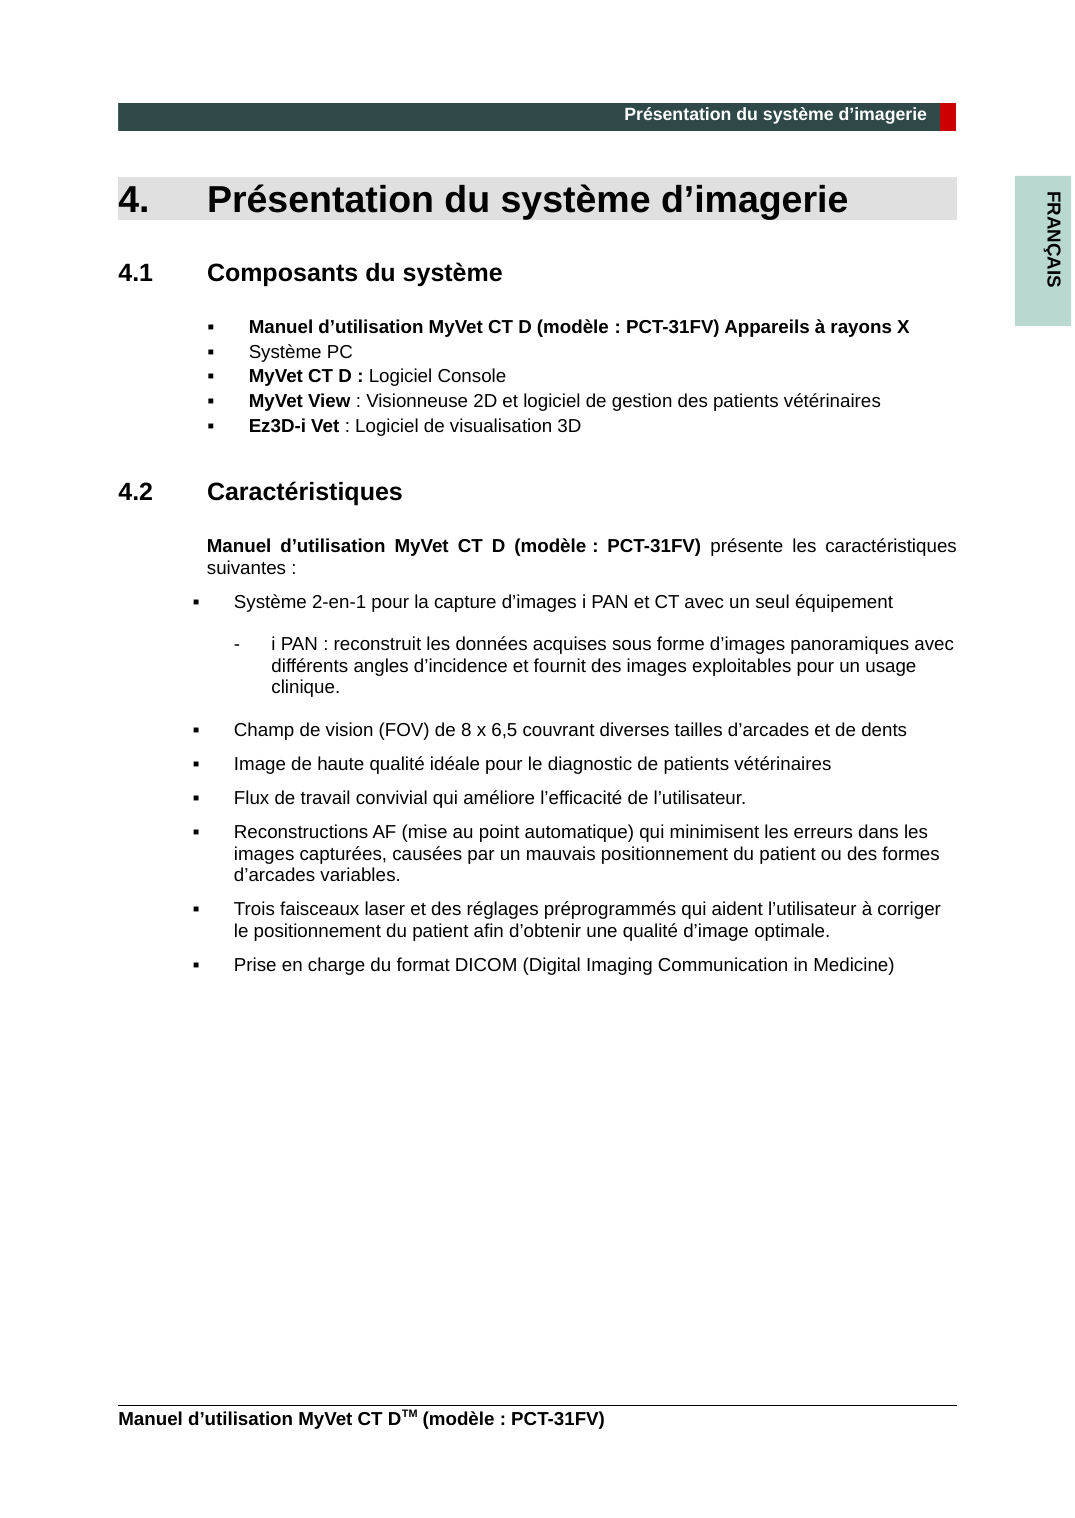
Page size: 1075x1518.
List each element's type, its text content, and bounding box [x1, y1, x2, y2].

list Manuel d’utilisation MyVet CT D (modèle : PCT-31FV) Appareils à rayons X [207, 316, 957, 337]
list Ez3D-i Vet : Logiciel de visualisation 3D [207, 415, 957, 436]
list Système 2-en-1 pour la capture d’images i PAN et CT avec un seul équipement [192, 591, 957, 612]
subtitle Présentation du système d’imagerie [118, 177, 957, 220]
subtitle Composants du système [118, 258, 957, 287]
text Manuel d’utilisation MyVet CT D (modèle : PCT-31FV) présente les caractéristiques suivantes : [207, 535, 957, 578]
list Trois faisceaux laser et des réglages préprogrammés qui aident l’utilisateur à corriger le positionnement du patient afin d’obtenir une qualité d’image optimale. [192, 898, 957, 941]
list Reconstructions AF (mise au point automatique) qui minimisent les erreurs dans les images capturées, causées par un mauvais positionnement du patient ou des formes d’arcades variables. [192, 821, 957, 886]
list MyVet View : Visionneuse 2D et logiciel de gestion des patients vétérinaires [207, 390, 957, 412]
list Image de haute qualité idéale pour le diagnostic de patients vétérinaires [192, 753, 957, 774]
subtitle Caractéristiques [118, 477, 957, 506]
list Prise en charge du format DICOM (Digital Imaging Communication in Medicine) [192, 954, 957, 975]
list Système PC [207, 341, 957, 362]
list MyVet CT D : Logiciel Console [207, 365, 957, 387]
list i PAN : reconstruit les données acquises sous forme d’images panoramiques avec différents angles d’incidence et fournit des images exploitables pour un usage clinique. [234, 633, 957, 698]
list Flux de travail convivial qui améliore l’efficacité de l’utilisateur. [192, 787, 957, 808]
list Champ de vision (FOV) de 8 x 6,5 couvrant diverses tailles d’arcades et de dents [192, 719, 957, 740]
